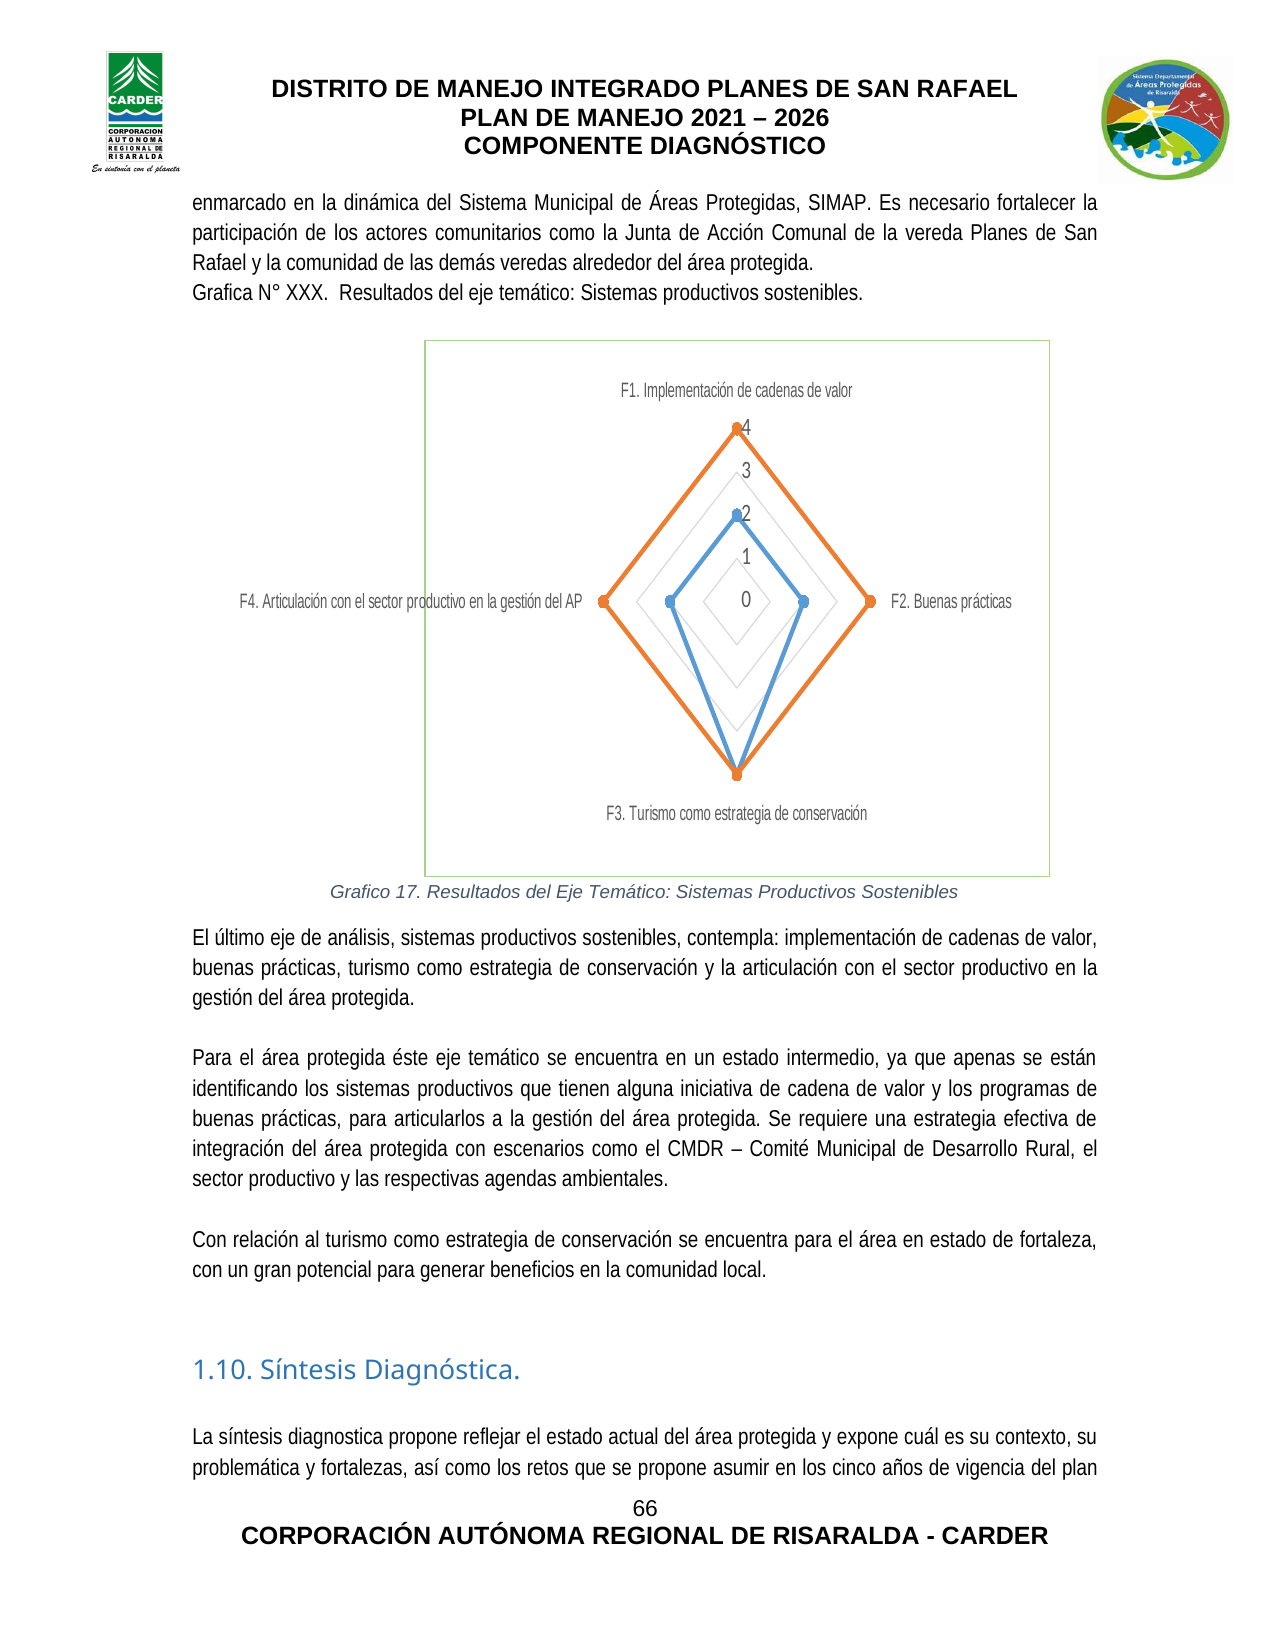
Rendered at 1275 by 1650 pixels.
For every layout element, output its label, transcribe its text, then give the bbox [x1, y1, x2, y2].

text Para el área protegida éste eje temático se encuentra en un estado intermedio, ya que apenas se están identificando los sistemas productivos que tienen alguna iniciativa de cadena de valor y los programas de buenas prácticas, para articularlos a la gestión del área protegida. Se requiere una estrategia efectiva de integración del área protegida con escenarios como el CMDR – Comité Municipal de Desarrollo Rural, el sector productivo y las respectivas agendas ambientales. [192, 1044, 1098, 1192]
text Con relación al turismo como estrategia de conservación se encuentra para el área en estado de fortaleza, con un gran potencial para generar beneficios en la comunidad local. [192, 1226, 1098, 1282]
text Grafica N° XXX. Resultados del eje temático: Sistemas productivos sostenibles. [192, 279, 1098, 306]
picture [86, 44, 186, 183]
subtitle 1.10. Síntesis Diagnóstica. [192, 1351, 1098, 1387]
picture [1097, 56, 1234, 185]
text Grafico 17. Resultados del Eje Temático: Sistemas Productivos Sostenibles [192, 881, 1098, 903]
text El último eje de análisis, sistemas productivos sostenibles, contempla: implementación de cadenas de valor, buenas prácticas, turismo como estrategia de conservación y la articulación con el sector productivo en la gestión del área protegida. [192, 923, 1098, 1010]
